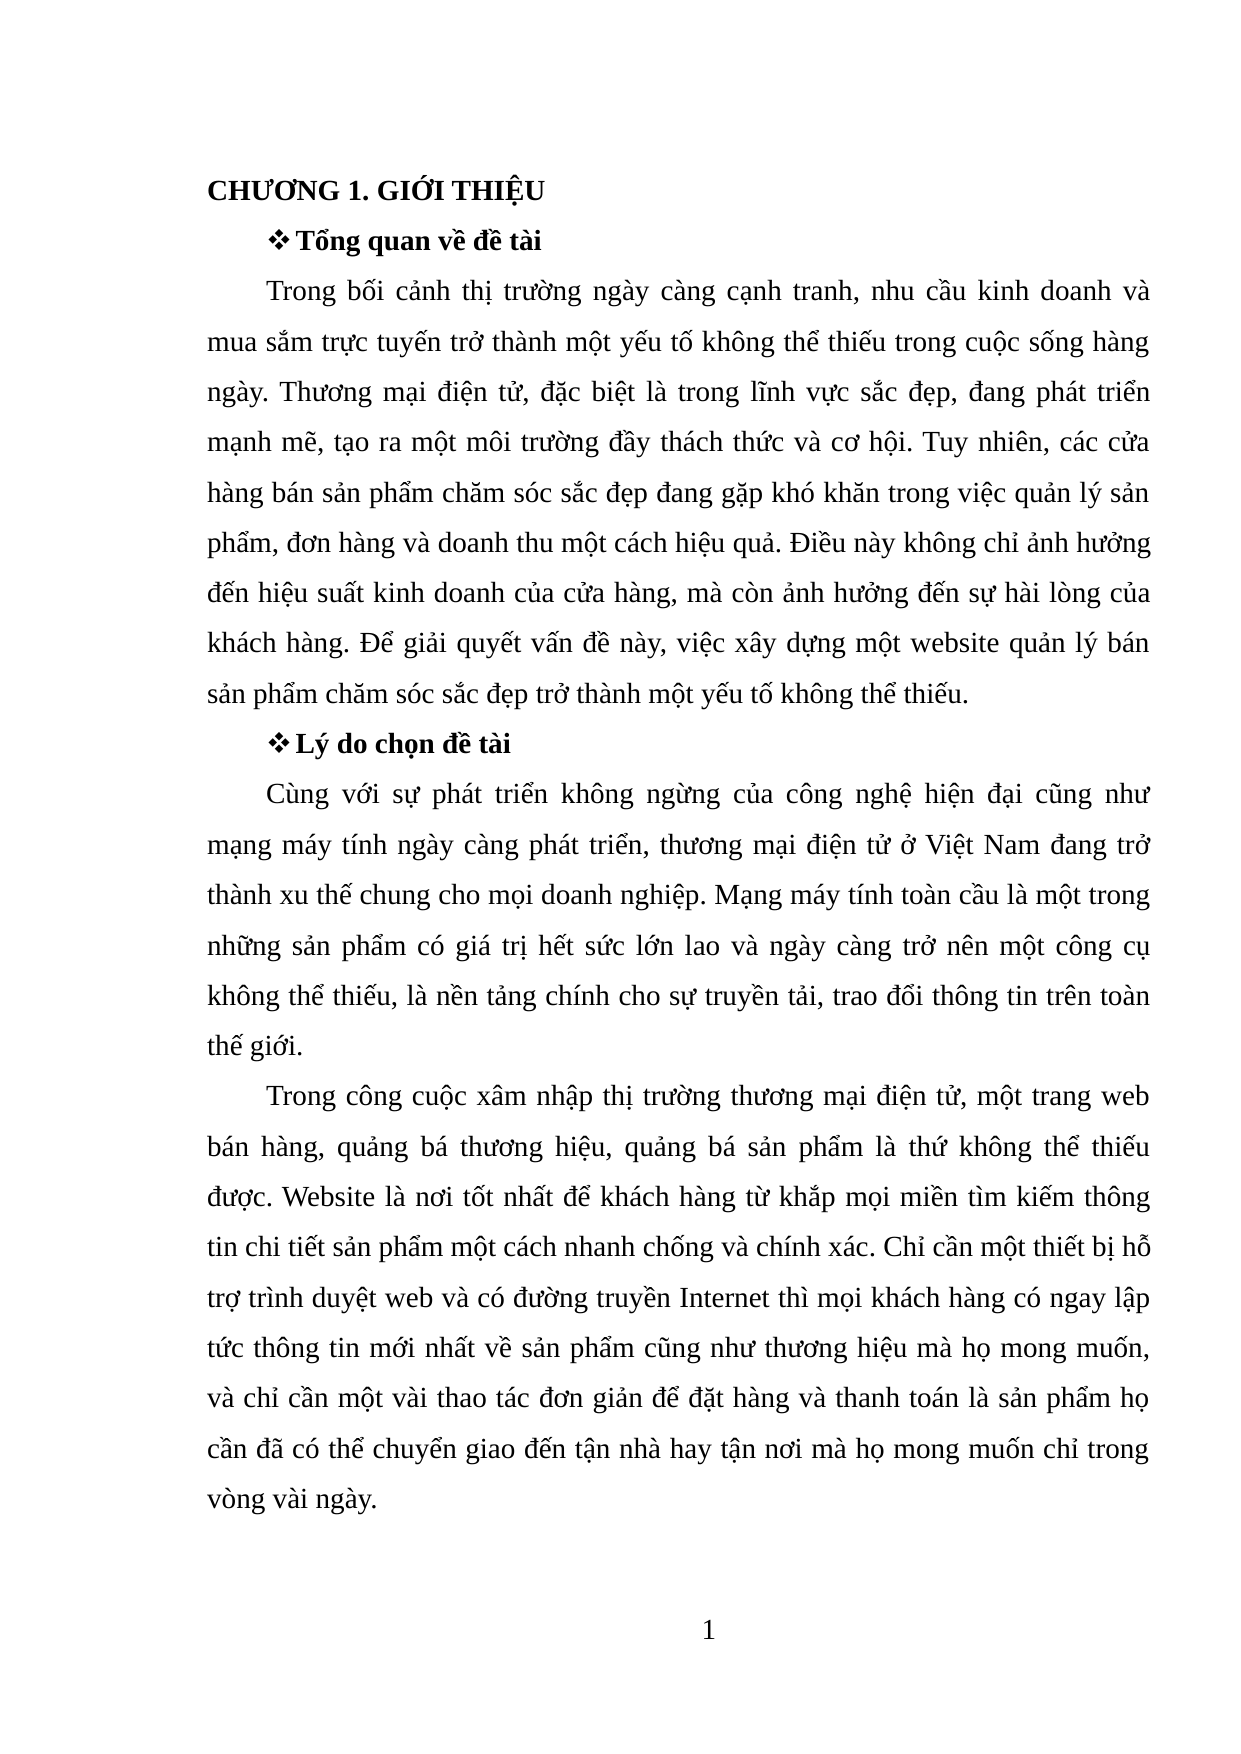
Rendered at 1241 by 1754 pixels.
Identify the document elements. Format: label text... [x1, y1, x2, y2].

text Cùng với sự phát triển không ngừng của công nghệ hiện đại cũng như mạng máy tính ngày càng phát triển, thương mại điện tử ở Việt Nam đang trở thành xu thế chung cho mọi doanh nghiệp. Mạng máy tính toàn cầu là một trong những sản phẩm có giá trị hết sức lớn lao và ngày càng trở nên một công cụ không thể thiếu, là nền tảng chính cho sự truyền tải, trao đổi thông tin trên toàn thế giới. [207, 777, 1152, 1062]
list Tổng quan về đề tài [266, 223, 1152, 257]
subtitle GIỚI THIỆU [207, 173, 1152, 206]
list Lý do chọn đề tài [266, 726, 1152, 760]
text Trong bối cảnh thị trường ngày càng cạnh tranh, nhu cầu kinh doanh và mua sắm trực tuyến trở thành một yếu tố không thể thiếu trong cuộc sống hàng ngày. Thương mại điện tử, đặc biệt là trong lĩnh vực sắc đẹp, đang phát triển mạnh mẽ, tạo ra một môi trường đầy thách thức và cơ hội. Tuy nhiên, các cửa hàng bán sản phẩm chăm sóc sắc đẹp đang gặp khó khăn trong việc quản lý sản phẩm, đơn hàng và doanh thu một cách hiệu quả. Điều này không chỉ ảnh hưởng đến hiệu suất kinh doanh của cửa hàng, mà còn ảnh hưởng đến sự hài lòng của khách hàng. Để giải quyết vấn đề này, việc xây dựng một website quản lý bán sản phẩm chăm sóc sắc đẹp trở thành một yếu tố không thể thiếu. [207, 273, 1152, 709]
text Trong công cuộc xâm nhập thị trường thương mại điện tử, một trang web bán hàng, quảng bá thương hiệu, quảng bá sản phẩm là thứ không thể thiếu được. Website là nơi tốt nhất để khách hàng từ khắp mọi miền tìm kiếm thông tin chi tiết sản phẩm một cách nhanh chống và chính xác. Chỉ cần một thiết bị hỗ trợ trình duyệt web và có đường truyền Internet thì mọi khách hàng có ngay lập tức thông tin mới nhất về sản phẩm cũng như thương hiệu mà họ mong muốn, và chỉ cần một vài thao tác đơn giản để đặt hàng và thanh toán là sản phẩm họ cần đã có thể chuyển giao đến tận nhà hay tận nơi mà họ mong muốn chỉ trong vòng vài ngày. [207, 1078, 1152, 1514]
